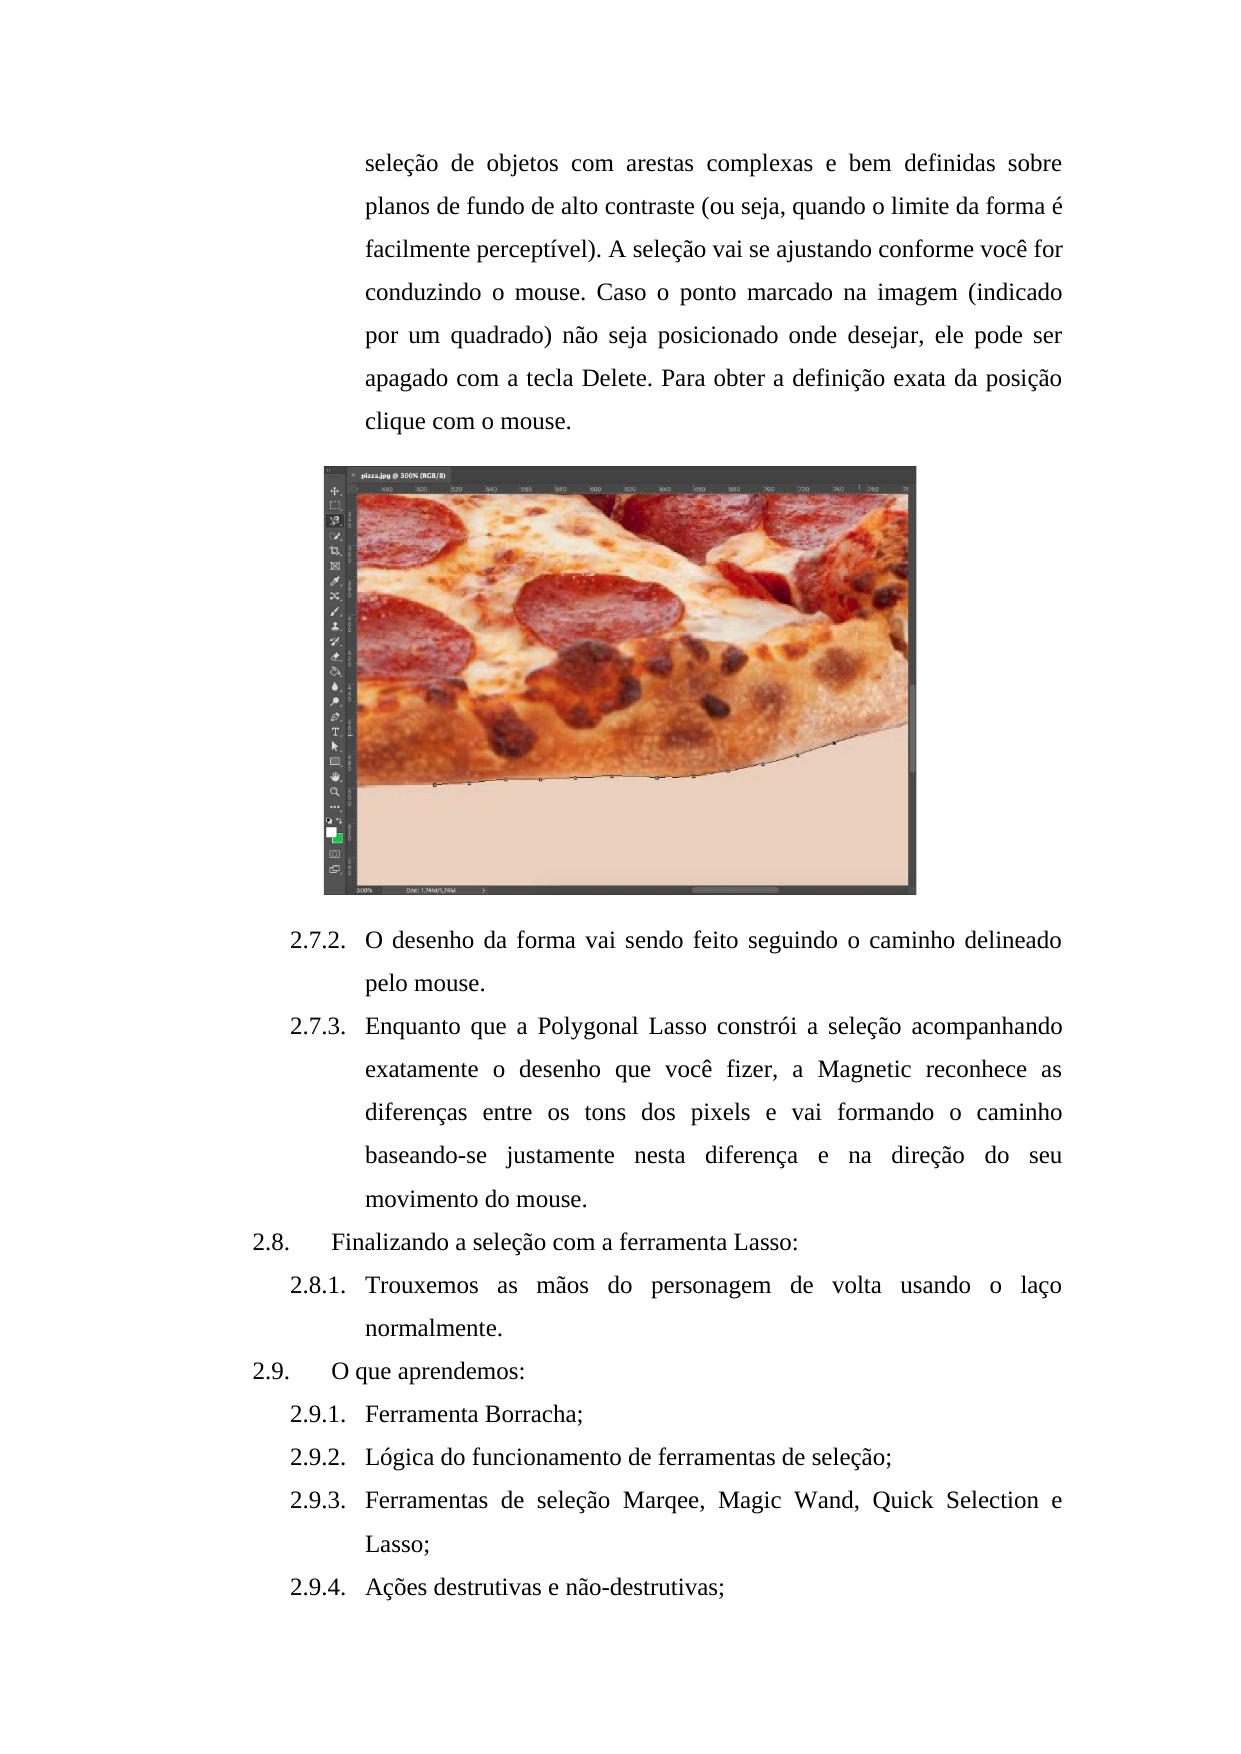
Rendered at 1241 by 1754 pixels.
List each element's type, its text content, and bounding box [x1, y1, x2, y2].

list O desenho da forma vai sendo feito seguindo o caminho delineado pelo mouse. [290, 925, 1063, 997]
list Lógica do funcionamento de ferramentas de seleção; [290, 1442, 1063, 1471]
list O que aprendemos: [252, 1356, 1063, 1385]
list Trouxemos as mãos do personagem de volta usando o laço normalmente. [290, 1270, 1063, 1342]
list Ações destrutivas e não-destrutivas; [290, 1572, 1063, 1601]
list Ferramentas de seleção Marqee, Magic Wand, Quick Selection e Lasso; [290, 1486, 1063, 1557]
picture [323, 466, 917, 895]
list Finalizando a seleção com a ferramenta Lasso: [252, 1227, 1063, 1256]
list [290, 148, 1063, 435]
list Ferramenta Borracha; [290, 1399, 1063, 1428]
list Enquanto que a Polygonal Lasso constrói a seleção acompanhando exatamente o desenho que você fizer, a Magnetic reconhece as diferenças entre os tons dos pixels e vai formando o caminho baseando-se justamente nesta diferença e na direção do seu movimento do mouse. [290, 1011, 1063, 1212]
